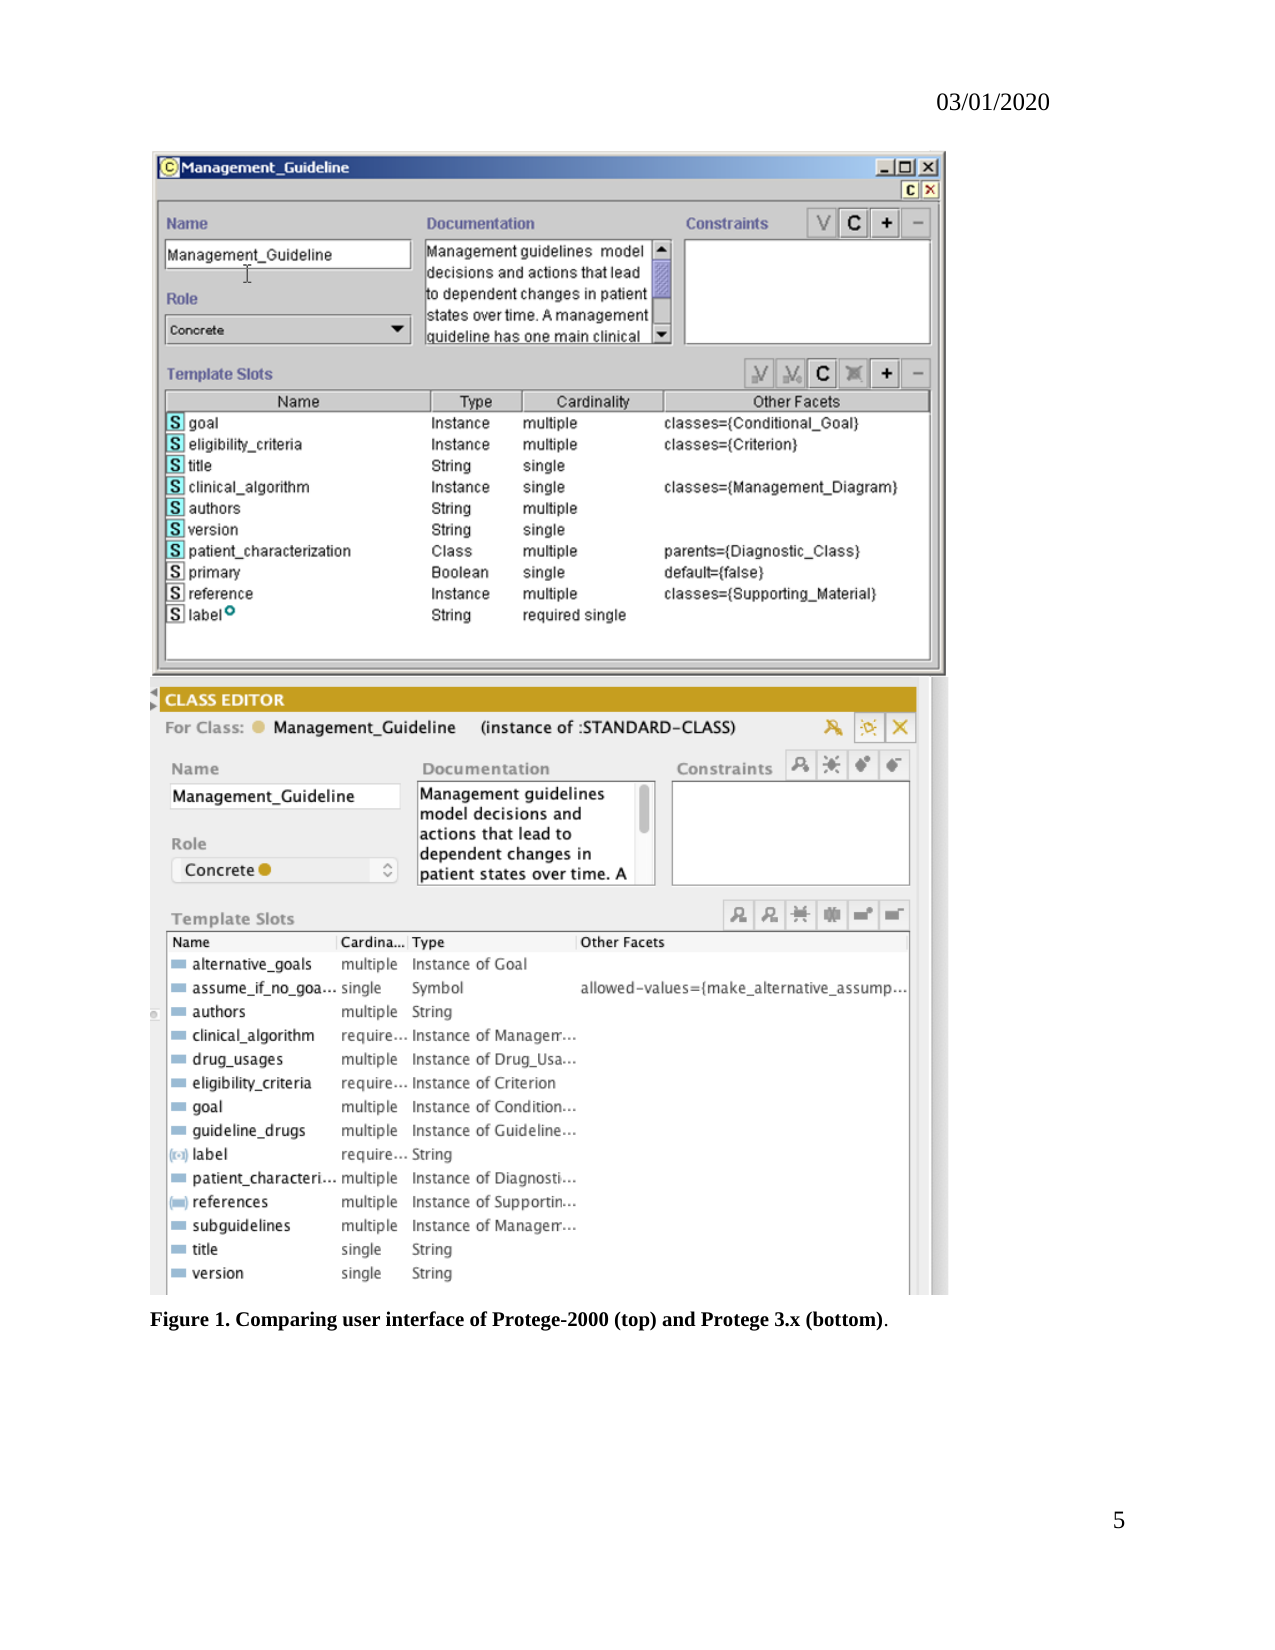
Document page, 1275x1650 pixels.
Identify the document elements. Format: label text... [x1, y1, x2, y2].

text Figure . Comparing user interface of Protege-2000 (top) and Protege 3.x (bottom). [150, 1307, 1125, 1331]
picture [150, 150, 949, 1295]
